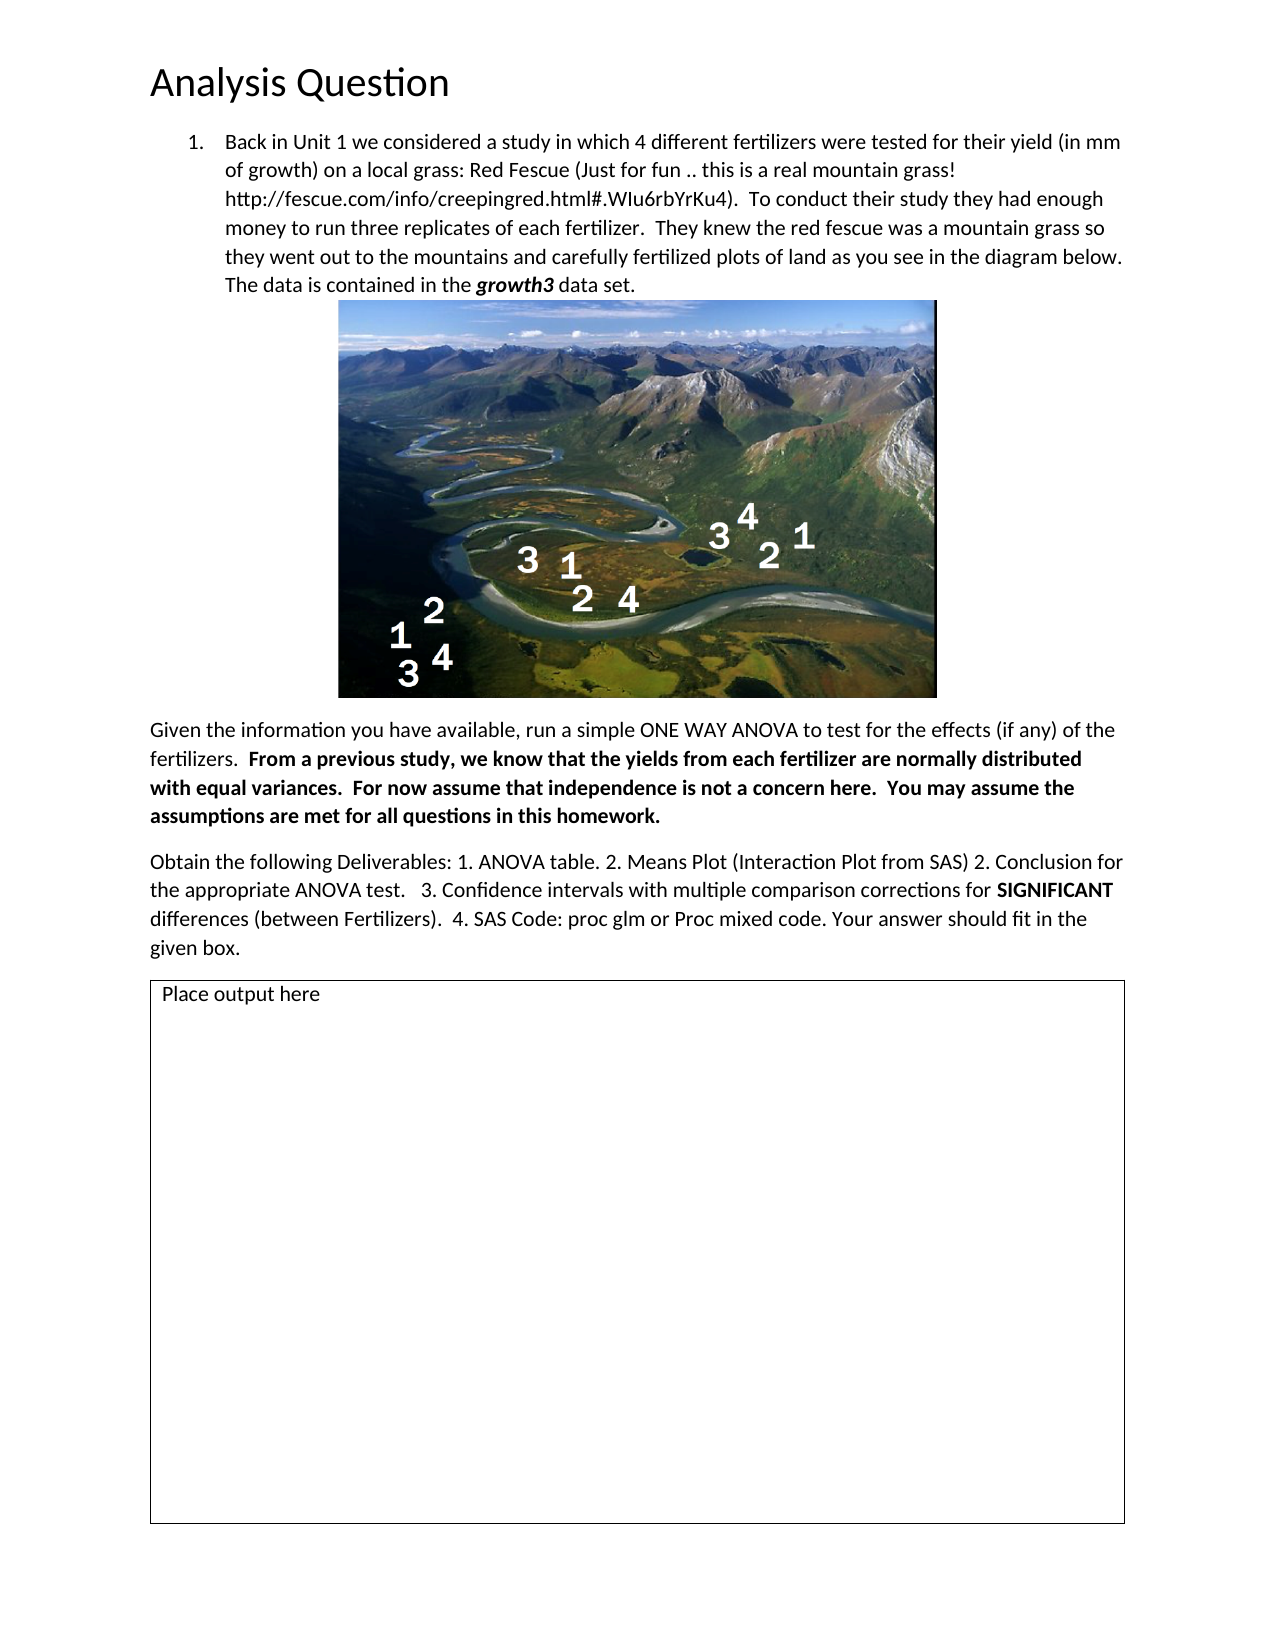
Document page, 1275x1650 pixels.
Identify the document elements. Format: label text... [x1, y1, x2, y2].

table_header Place output here [151, 981, 1124, 1523]
picture [338, 300, 937, 698]
list Back in Unit 1 we considered a study in which 4 different fertilizers were tested for their yield (in mm of growth) on a local grass: Red Fescue (Just for fun .. this is a real mountain grass! http://fescue.com/info/creepingred.html#.WIu6rbYrKu4). To conduct their study they had enough money to run three replicates of each fertilizer. They knew the red fescue was a mountain grass so they went out to the mountains and carefully fertilized plots of land as you see in the diagram below. The data is contained in the growth3 data set. [187, 128, 1125, 298]
text Given the information you have available, run a simple ONE WAY ANOVA to test for the effects (if any) of the fertilizers. From a previous study, we know that the yields from each fertilizer are normally distributed with equal variances. For now assume that independence is not a concern here. You may assume the assumptions are met for all questions in this homework. [150, 716, 1125, 829]
text Analysis Question [150, 56, 1125, 107]
text Obtain the following Deliverables: 1. ANOVA table. 2. Means Plot (Interaction Plot from SAS) 2. Conclusion for the appropriate ANOVA test. 3. Confidence intervals with multiple comparison corrections for SIGNIFICANT differences (between Fertilizers). 4. SAS Code: proc glm or Proc mixed code. Your answer should fit in the given box. [150, 848, 1125, 961]
